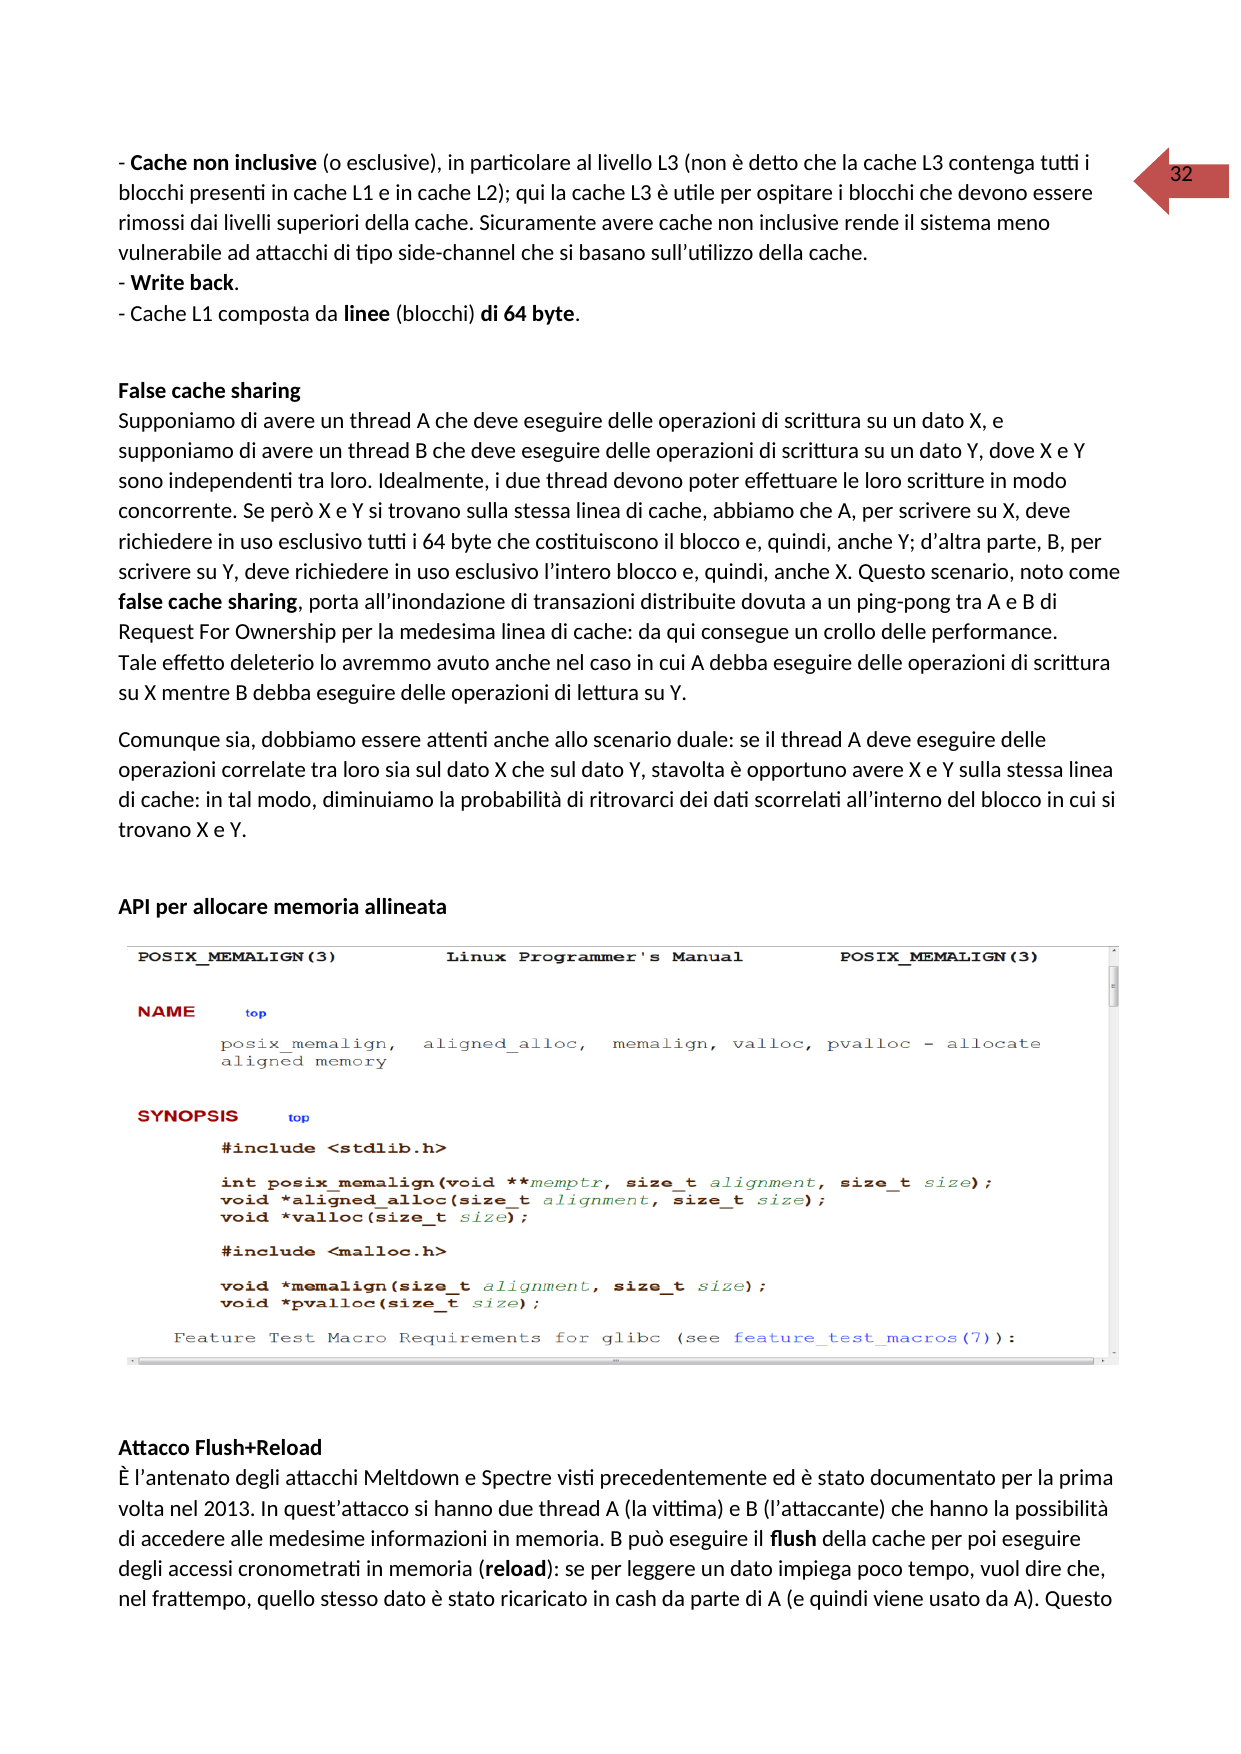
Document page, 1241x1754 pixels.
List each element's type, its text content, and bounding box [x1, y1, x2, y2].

text Comunque sia, dobbiamo essere attenti anche allo scenario duale: se il thread A deve eseguire delle operazioni correlate tra loro sia sul dato X che sul dato Y, stavolta è opportuno avere X e Y sulla stessa linea di cache: in tal modo, diminuiamo la probabilità di ritrovarci dei dati scorrelati all’interno del blocco in cui si trovano X e Y. [118, 725, 1122, 843]
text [118, 148, 1122, 327]
text API per allocare memoria allineata [118, 862, 1122, 920]
picture [118, 939, 1123, 1368]
text False cache sharing Supponiamo di avere un thread A che deve eseguire delle operazioni di scrittura su un dato X, e supponiamo di avere un thread B che deve eseguire delle operazioni di scrittura su un dato Y, dove X e Y sono independenti tra loro. Idealmente, i due thread devono poter effettuare le loro scritture in modo concorrente. Se però X e Y si trovano sulla stessa linea di cache, abbiamo che A, per scrivere su X, deve richiedere in uso esclusivo tutti i 64 byte che costituiscono il blocco e, quindi, anche Y; d’altra parte, B, per scrivere su Y, deve richiedere in uso esclusivo l’intero blocco e, quindi, anche X. Questo scenario, noto come false cache sharing, porta all’inondazione di transazioni distribuite dovuta a un ping-pong tra A e B di Request For Ownership per la medesima linea di cache: da qui consegue un crollo delle performance. Tale effetto deleterio lo avremmo avuto anche nel caso in cui A debba eseguire delle operazioni di scrittura su X mentre B debba eseguire delle operazioni di lettura su Y. [118, 346, 1122, 706]
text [118, 1433, 1122, 1612]
